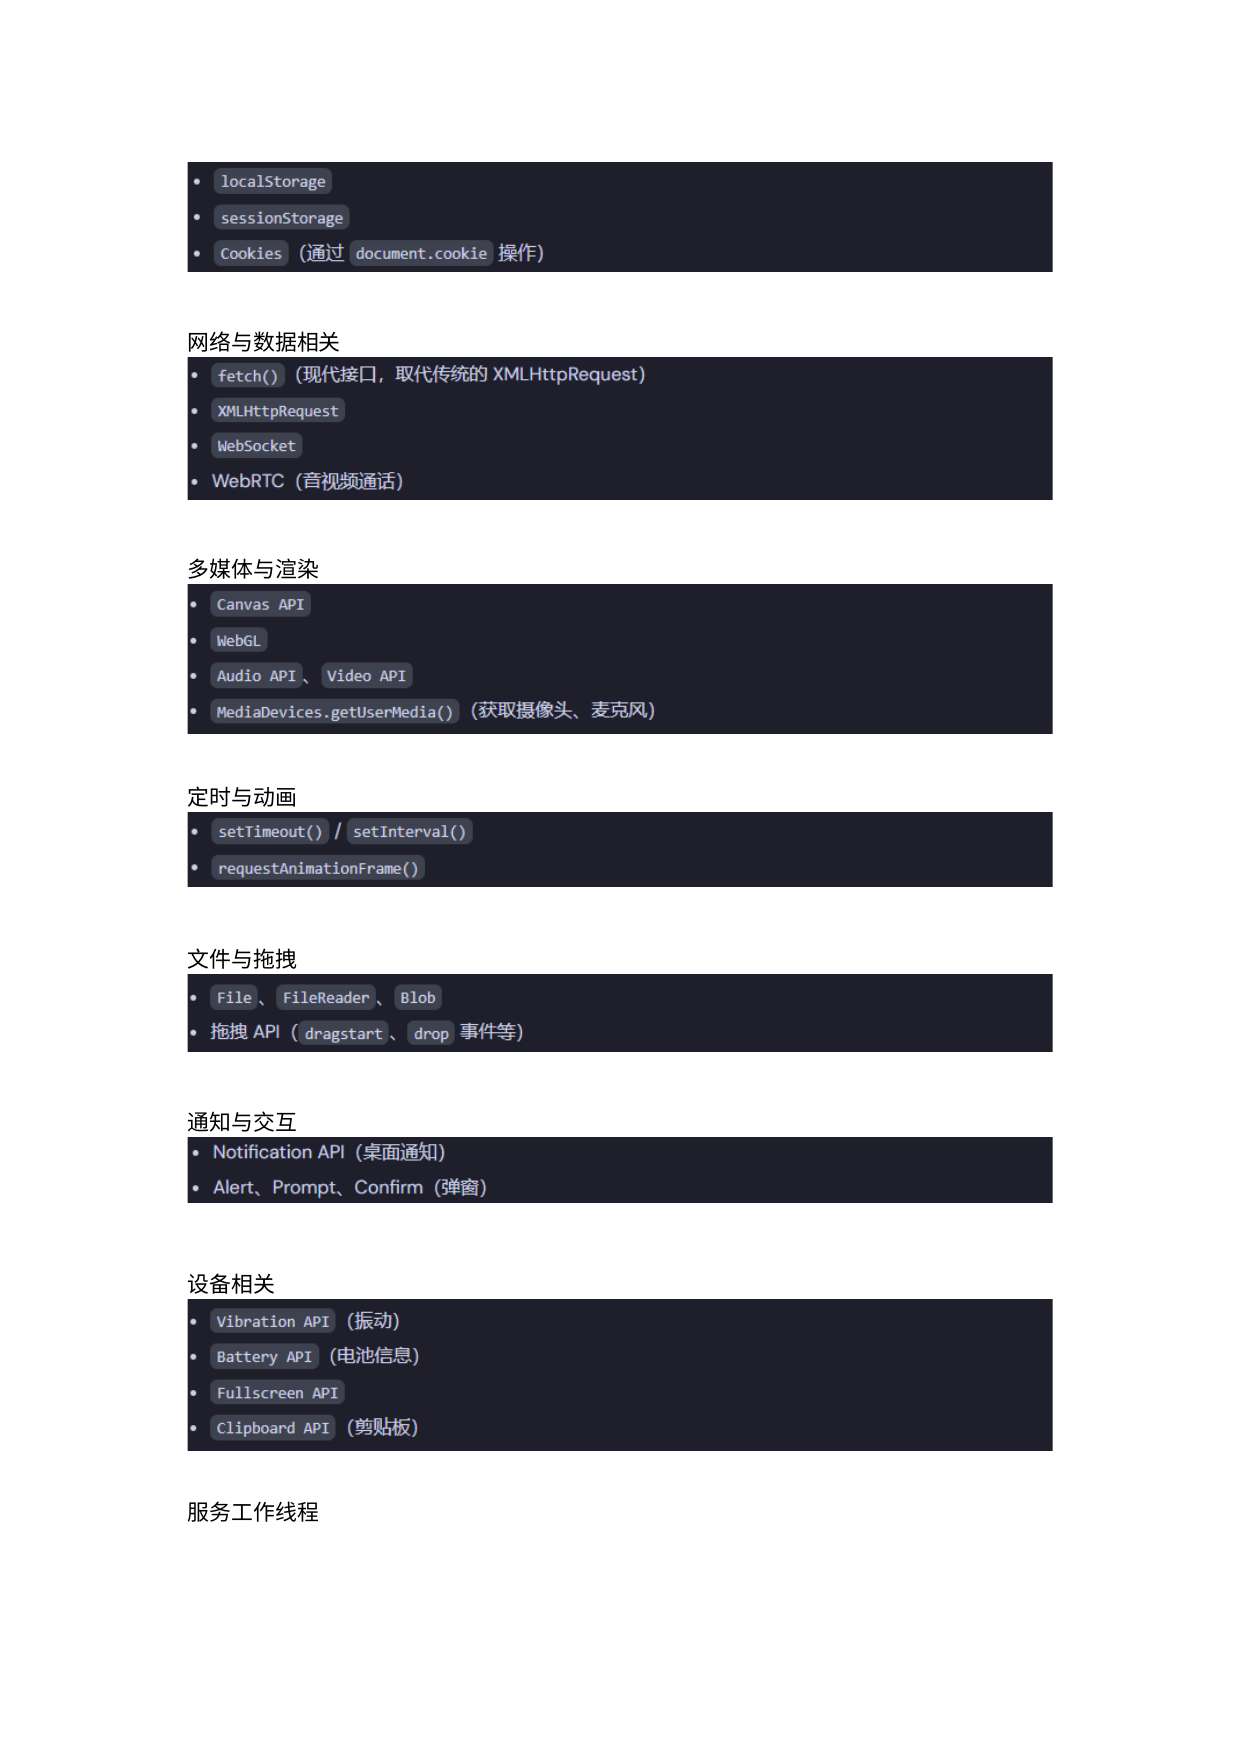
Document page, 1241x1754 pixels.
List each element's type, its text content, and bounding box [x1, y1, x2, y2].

text 多媒体与渲染 [187, 552, 1053, 584]
picture [187, 1137, 1053, 1203]
text 通知与交互 [187, 1104, 1053, 1137]
picture [187, 357, 1053, 500]
text 文件与拖拽 [187, 942, 1053, 974]
picture [187, 162, 1053, 272]
text 服务工作线程 [187, 1494, 1053, 1527]
picture [187, 584, 1053, 734]
picture [187, 812, 1053, 887]
picture [187, 974, 1053, 1052]
text 定时与动画 [187, 779, 1053, 812]
text 网络与数据相关 [187, 324, 1053, 357]
text 设备相关 [187, 1267, 1053, 1299]
picture [187, 1299, 1053, 1451]
